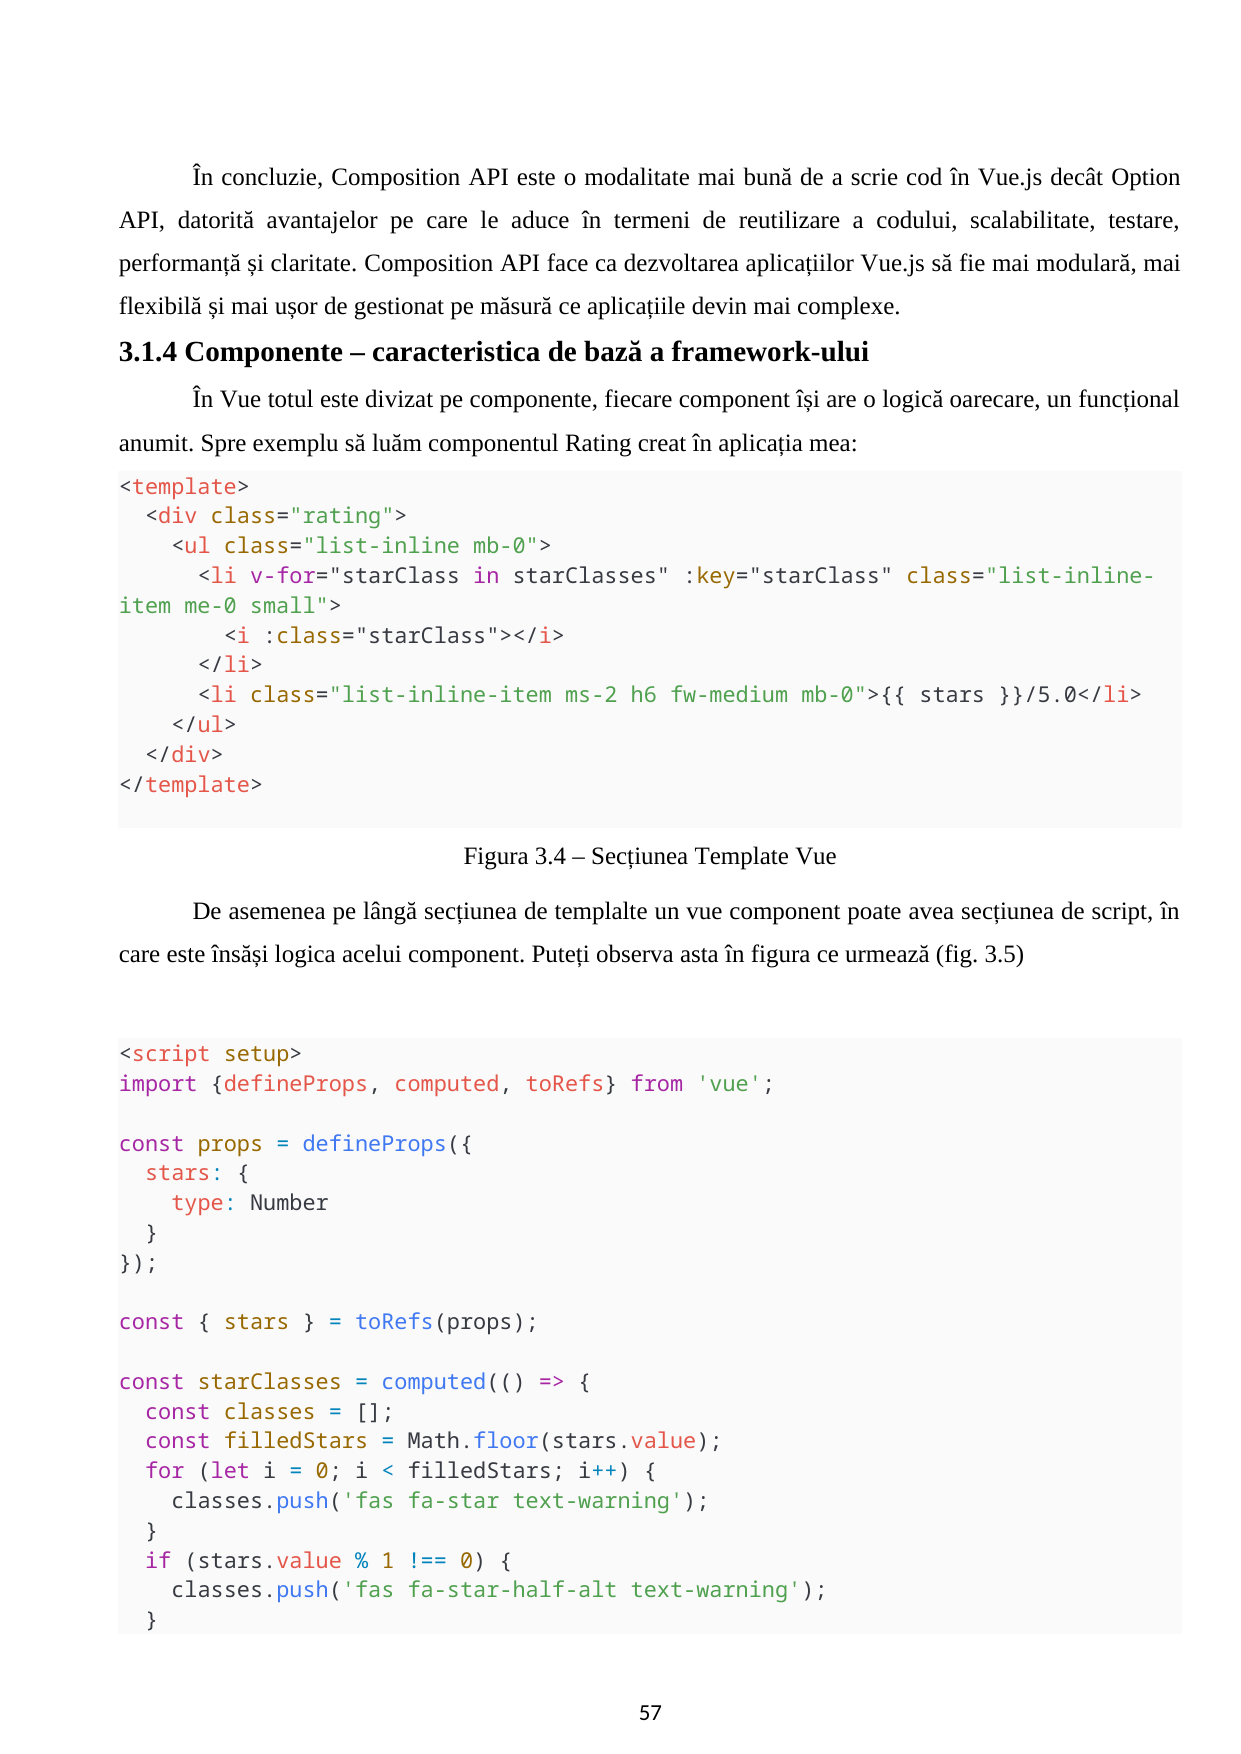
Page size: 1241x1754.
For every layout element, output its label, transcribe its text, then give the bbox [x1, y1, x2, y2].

text type: Number [118, 1187, 1182, 1217]
text </template> [118, 769, 1182, 798]
text <i :class="starClass"></i> [118, 620, 1182, 649]
text De asemenea pe lângă secțiunea de templalte un vue component poate avea secțiunea de script, în care este însăși logica acelui component. Puteți observa asta în figura ce urmează (fig. 3.5) [118, 896, 1182, 968]
text <li class="list-inline-item ms-2 h6 fw-medium mb-0">{{ stars }}/5.0</li> [118, 679, 1182, 709]
text const starClasses = computed(() => { [118, 1366, 1182, 1396]
text stars: { [118, 1157, 1182, 1187]
text } [118, 1604, 1182, 1634]
text if (stars.value % 1 !== 0) { [118, 1545, 1182, 1574]
text } [118, 1515, 1182, 1545]
text 3.1.4 Componente – caracteristica de bază a framework-ului [118, 334, 1182, 368]
text const props = defineProps({ [118, 1128, 1182, 1157]
text </ul> [118, 709, 1182, 739]
text const classes = []; [118, 1396, 1182, 1426]
text </li> [118, 649, 1182, 679]
text Figura 3.4 – Secțiunea Template Vue [118, 841, 1182, 869]
text În Vue totul este divizat pe componente, fiecare component își are o logică oarecare, un funcțional anumit. Spre exemplu să luăm componentul Rating creat în aplicația mea: [118, 384, 1182, 456]
text <div class="rating"> [118, 501, 1182, 530]
text <template> [118, 471, 1182, 501]
text } [118, 1217, 1182, 1247]
text for (let i = 0; i < filledStars; i++) { [118, 1455, 1182, 1485]
text <ul class="list-inline mb-0"> [118, 530, 1182, 560]
text <script setup> [118, 1038, 1182, 1068]
text import {defineProps, computed, toRefs} from 'vue'; [118, 1068, 1182, 1098]
text <li v-for="starClass in starClasses" :key="starClass" class="list-inline-item me-0 small"> [118, 560, 1182, 620]
text const { stars } = toRefs(props); [118, 1306, 1182, 1336]
text }); [118, 1247, 1182, 1277]
text const filledStars = Math.floor(stars.value); [118, 1426, 1182, 1455]
text classes.push('fas fa-star-half-alt text-warning'); [118, 1574, 1182, 1604]
text </div> [118, 739, 1182, 769]
text classes.push('fas fa-star text-warning'); [118, 1485, 1182, 1515]
text În concluzie, Composition API este o modalitate mai bună de a scrie cod în Vue.js decât Option API, datorită avantajelor pe care le aduce în termeni de reutilizare a codului, scalabilitate, testare, performanță și claritate. Composition API face ca dezvoltarea aplicațiilor Vue.js să fie mai modulară, mai flexibilă și mai ușor de gestionat pe măsură ce aplicațiile devin mai complexe. [118, 162, 1182, 320]
